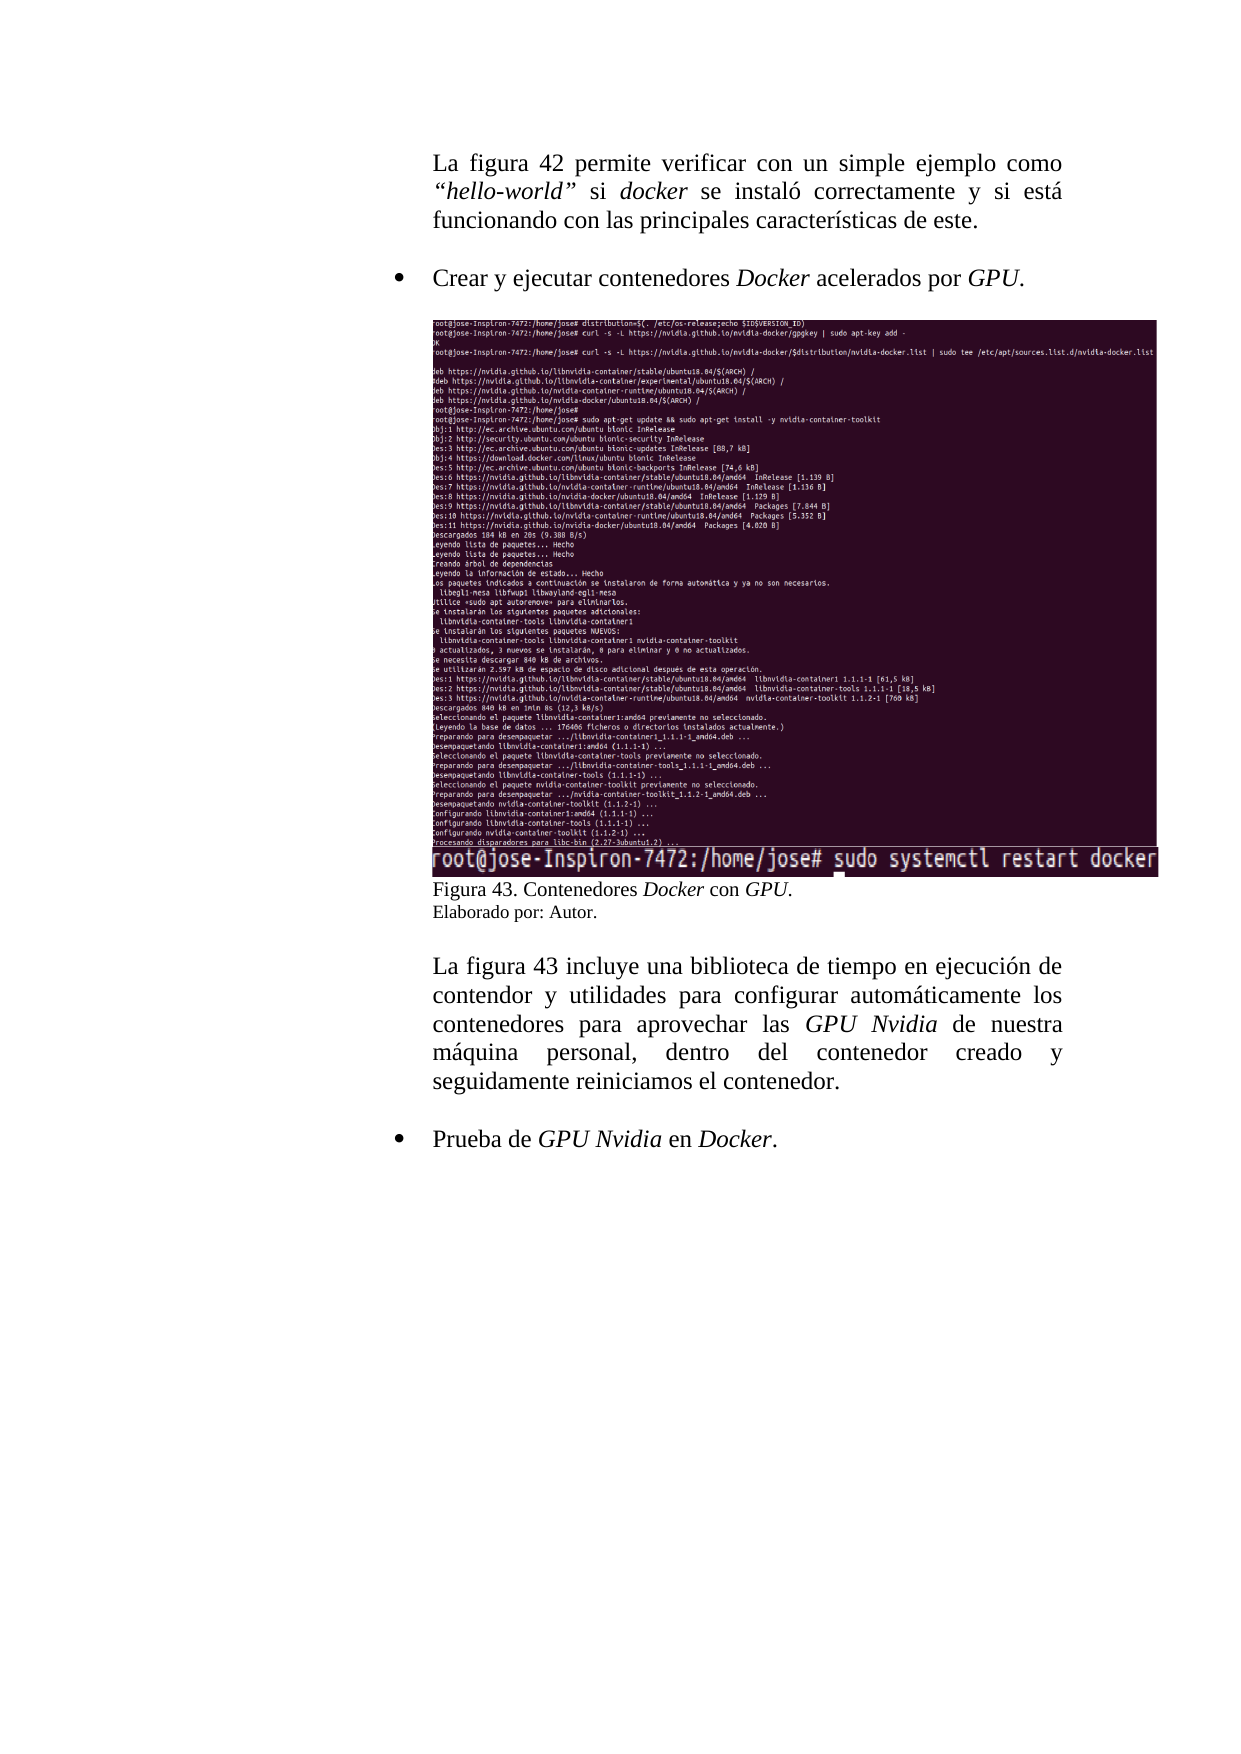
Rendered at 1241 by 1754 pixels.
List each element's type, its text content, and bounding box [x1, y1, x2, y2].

picture [432, 320, 1159, 877]
list Prueba de GPU Nvidia en Docker. [395, 1124, 1063, 1152]
list Figura 43. Contenedores Docker con GPU. [432, 877, 1063, 901]
list La figura 43 incluye una biblioteca de tiempo en ejecución de contendor y utilidades para configurar automáticamente los contenedores para aprovechar las GPU Nvidia de nuestra máquina personal, dentro del contenedor creado y seguidamente reiniciamos el contenedor. [432, 951, 1063, 1095]
list Elaborado por: Autor. [432, 901, 1063, 922]
list Crear y ejecutar contenedores Docker acelerados por GPU. [395, 263, 1063, 291]
list La figura 42 permite verificar con un simple ejemplo como “hello-world” si docker se instaló correctamente y si está funcionando con las principales características de este. [432, 148, 1063, 234]
